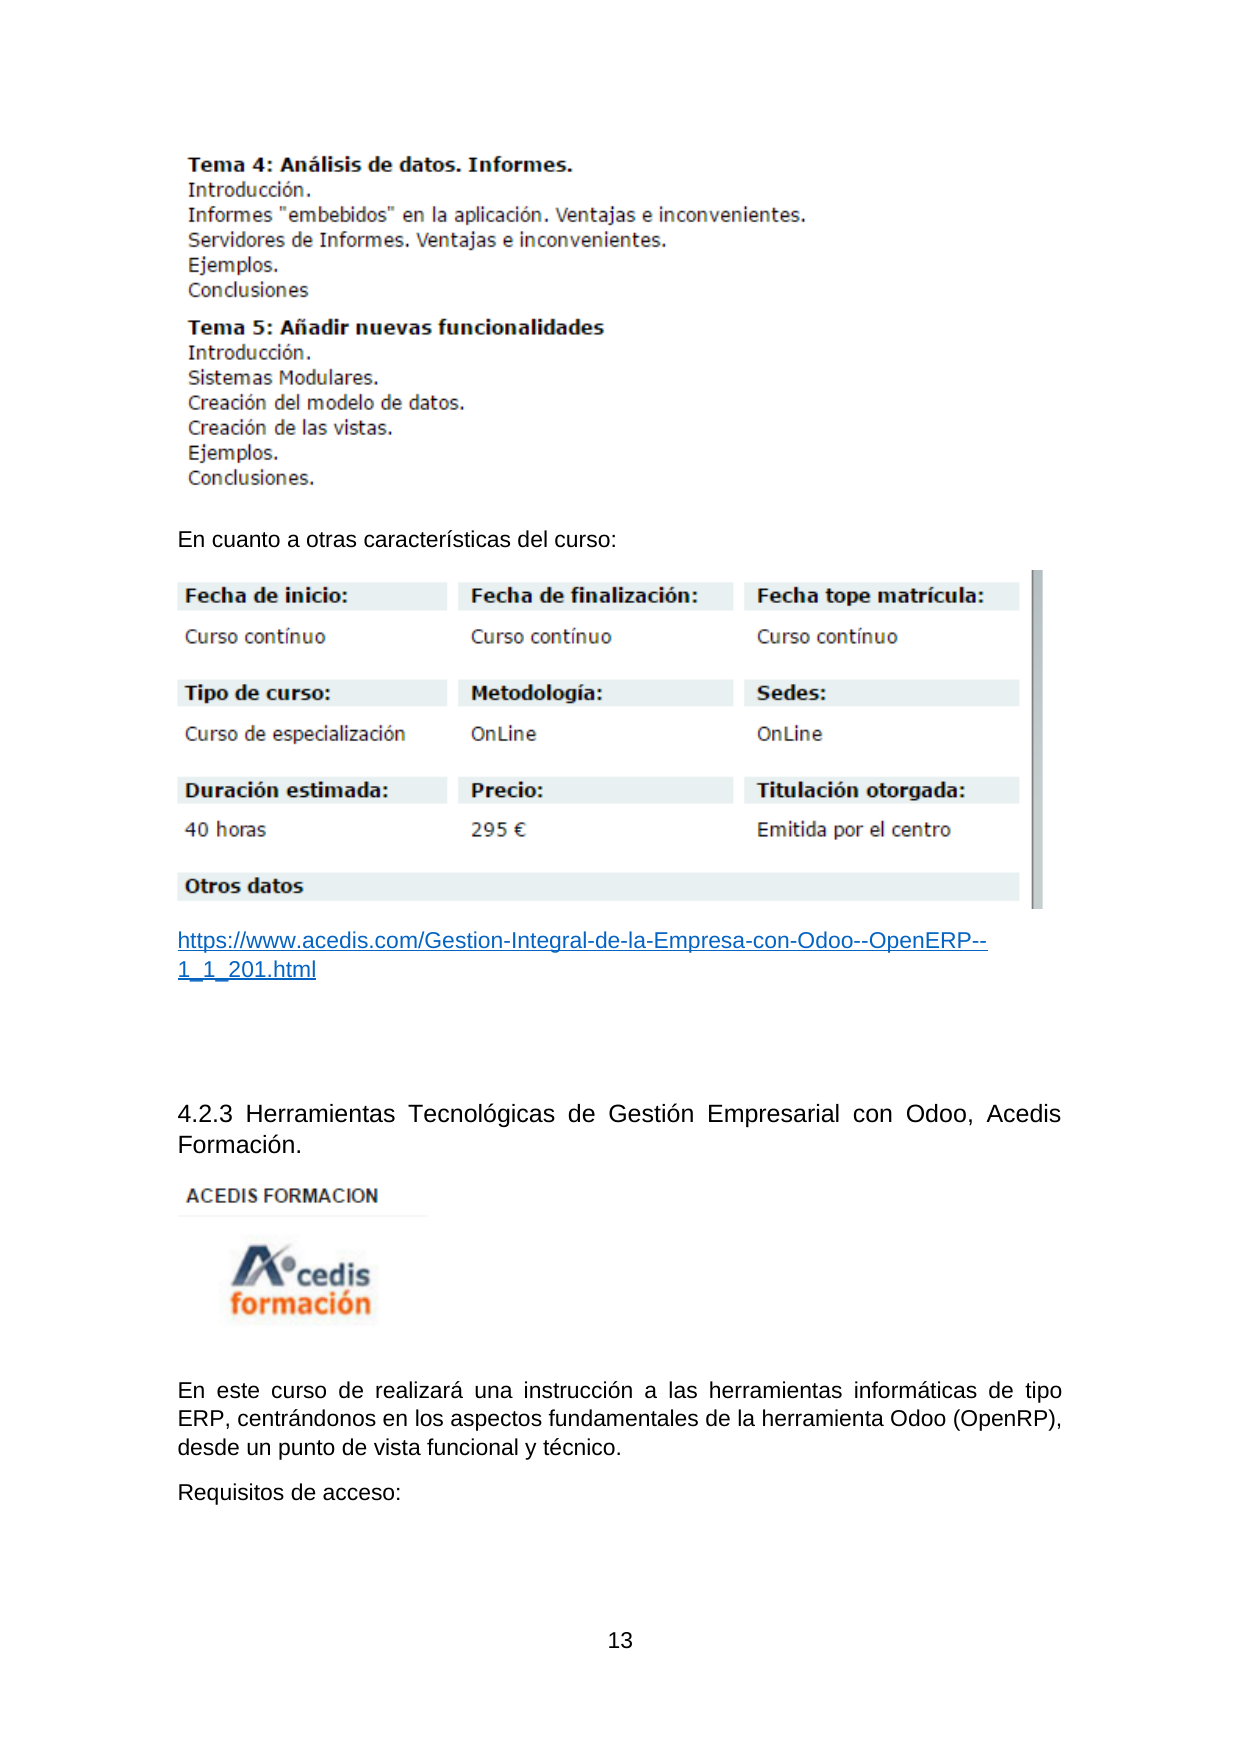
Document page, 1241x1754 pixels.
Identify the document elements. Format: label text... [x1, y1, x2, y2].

picture [177, 570, 1043, 909]
picture [177, 1173, 428, 1359]
text En este curso de realizará una instrucción a las herramientas informáticas de tipo ERP, centrándonos en los aspectos fundamentales de la herramienta Odoo (OpenRP), desde un punto de vista funcional y técnico. [177, 1377, 1063, 1460]
picture [177, 147, 828, 507]
text Requisitos de acceso: [177, 1479, 1063, 1505]
text En cuanto a otras características del curso: [177, 526, 1063, 552]
text https://www.acedis.com/Gestion-Integral-de-la-Empresa-con-Odoo--OpenERP--1_1_201.html [177, 927, 1063, 982]
subtitle 4.2.3 Herramientas Tecnológicas de Gestión Empresarial con Odoo, Acedis Formación. [177, 1099, 1063, 1159]
